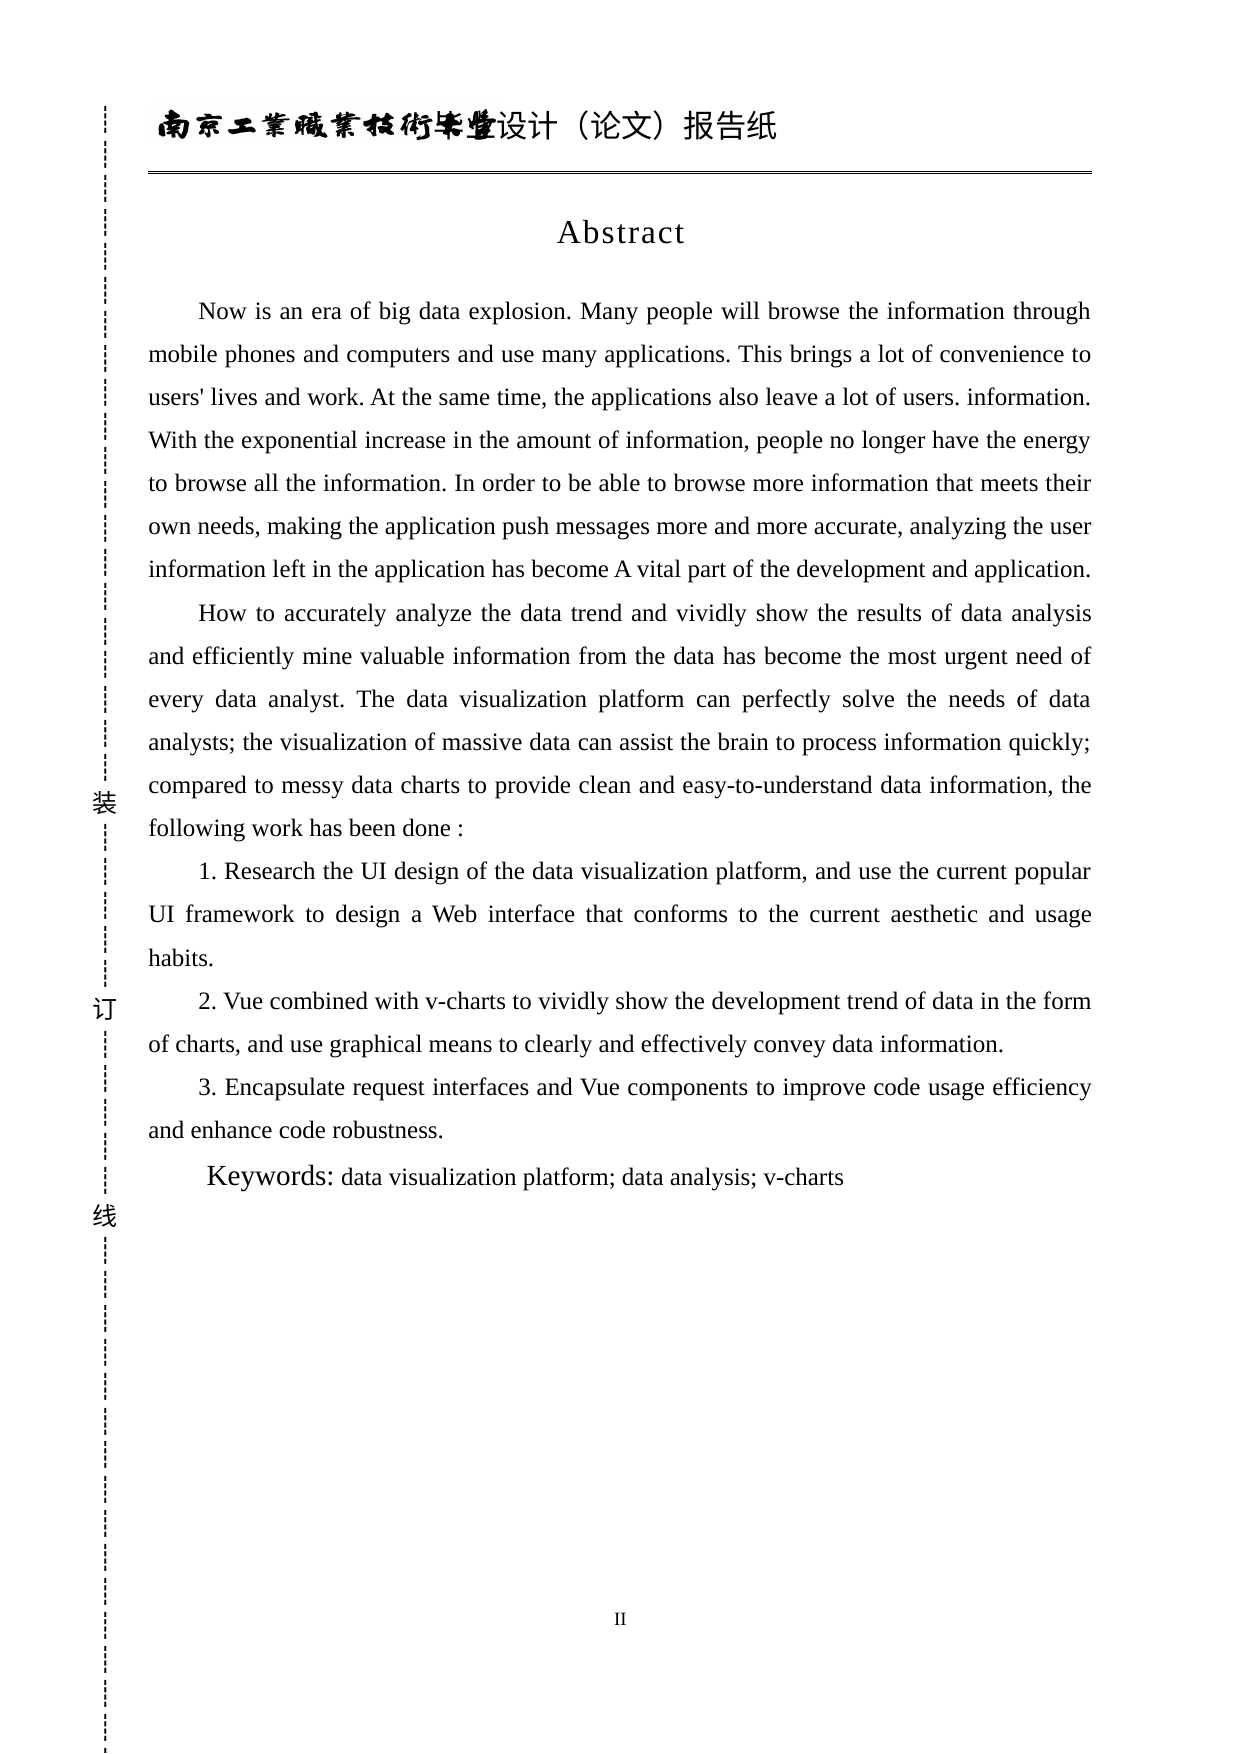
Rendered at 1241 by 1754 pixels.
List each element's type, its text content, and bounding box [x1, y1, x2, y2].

text 2. Vue combined with v-charts to vividly show the development trend of data in the form of charts, and use graphical means to clearly and effectively convey data information. [148, 986, 1092, 1058]
text Now is an era of big data explosion. Many people will browse the information through mobile phones and computers and use many applications. This brings a lot of convenience to users' lives and work. At the same time, the applications also leave a lot of users. information. With the exponential increase in the amount of information, people no longer have the energy to browse all the information. In order to be able to browse more information that meets their own needs, making the application push messages more and more accurate, analyzing the user information left in the application has become A vital part of the development and application. [148, 296, 1092, 583]
picture [147, 101, 507, 146]
text How to accurately analyze the data trend and vividly show the results of data analysis and efficiently mine valuable information from the data has become the most urgent need of every data analyst. The data visualization platform can perfectly solve the needs of data analysts; the visualization of massive data can assist the brain to process information quickly; compared to messy data charts to provide clean and easy-to-understand data information, the following work has been done : [148, 598, 1092, 842]
subtitle Abstract [148, 212, 1092, 250]
text 1. Research the UI design of the data visualization platform, and use the current popular UI framework to design a Web interface that conforms to the current aesthetic and usage habits. [148, 856, 1092, 971]
text 3. Encapsulate request interfaces and Vue components to improve code usage efficiency and enhance code robustness. [148, 1072, 1092, 1144]
text Keywords: data visualization platform; data analysis; v-charts [148, 1158, 1092, 1192]
